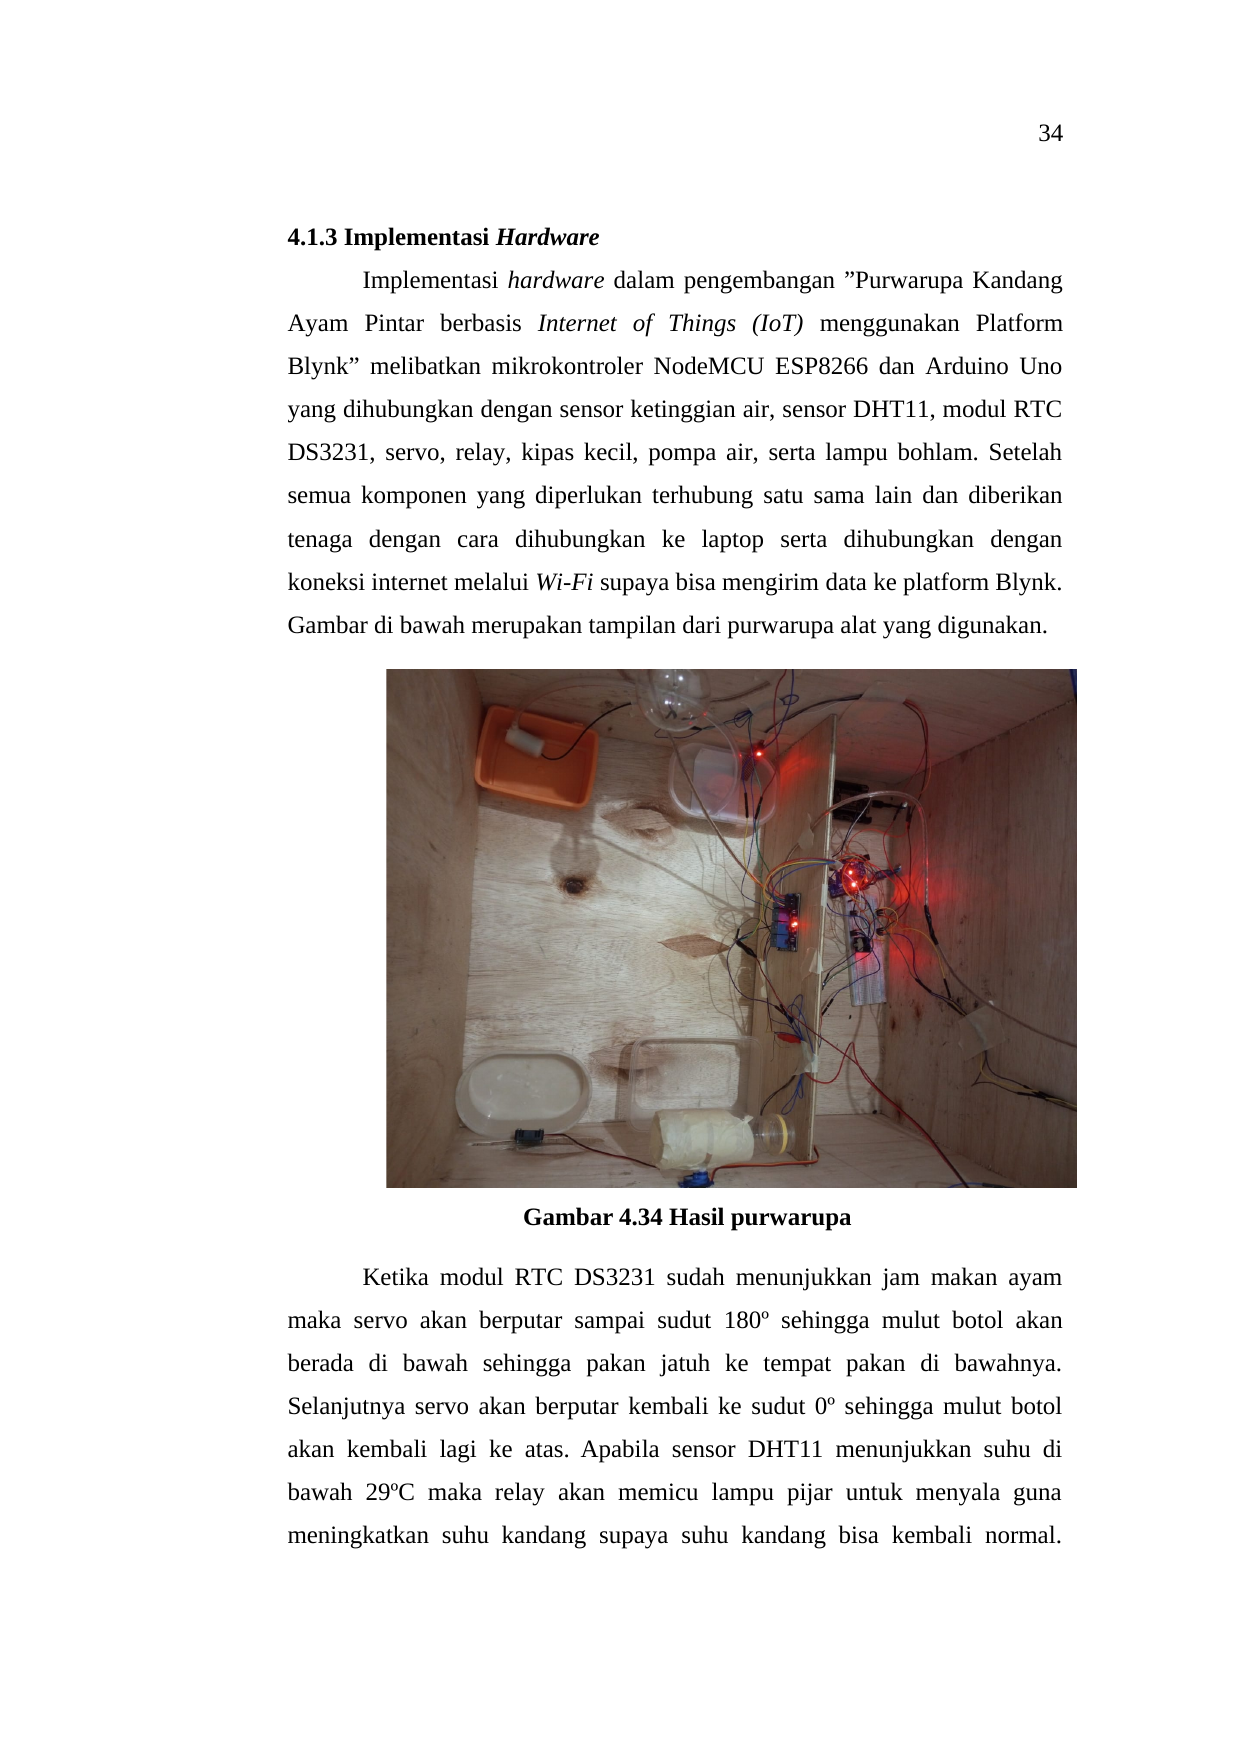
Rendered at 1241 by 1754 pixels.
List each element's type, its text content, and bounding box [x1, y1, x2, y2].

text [287, 1262, 1063, 1549]
subtitle Implementasi Hardware [287, 222, 1063, 251]
picture [386, 669, 1077, 1188]
text Implementasi hardware dalam pengembangan ”Purwarupa Kandang Ayam Pintar berbasis Internet of Things (IoT) menggunakan Platform Blynk” melibatkan mikrokontroler NodeMCU ESP8266 dan Arduino Uno yang dihubungkan dengan sensor ketinggian air, sensor DHT11, modul RTC DS3231, servo, relay, kipas kecil, pompa air, serta lampu bohlam. Setelah semua komponen yang diperlukan terhubung satu sama lain dan diberikan tenaga dengan cara dihubungkan ke laptop serta dihubungkan dengan koneksi internet melalui Wi-Fi supaya bisa mengirim data ke platform Blynk. Gambar di bawah merupakan tampilan dari purwarupa alat yang digunakan. [287, 265, 1063, 639]
